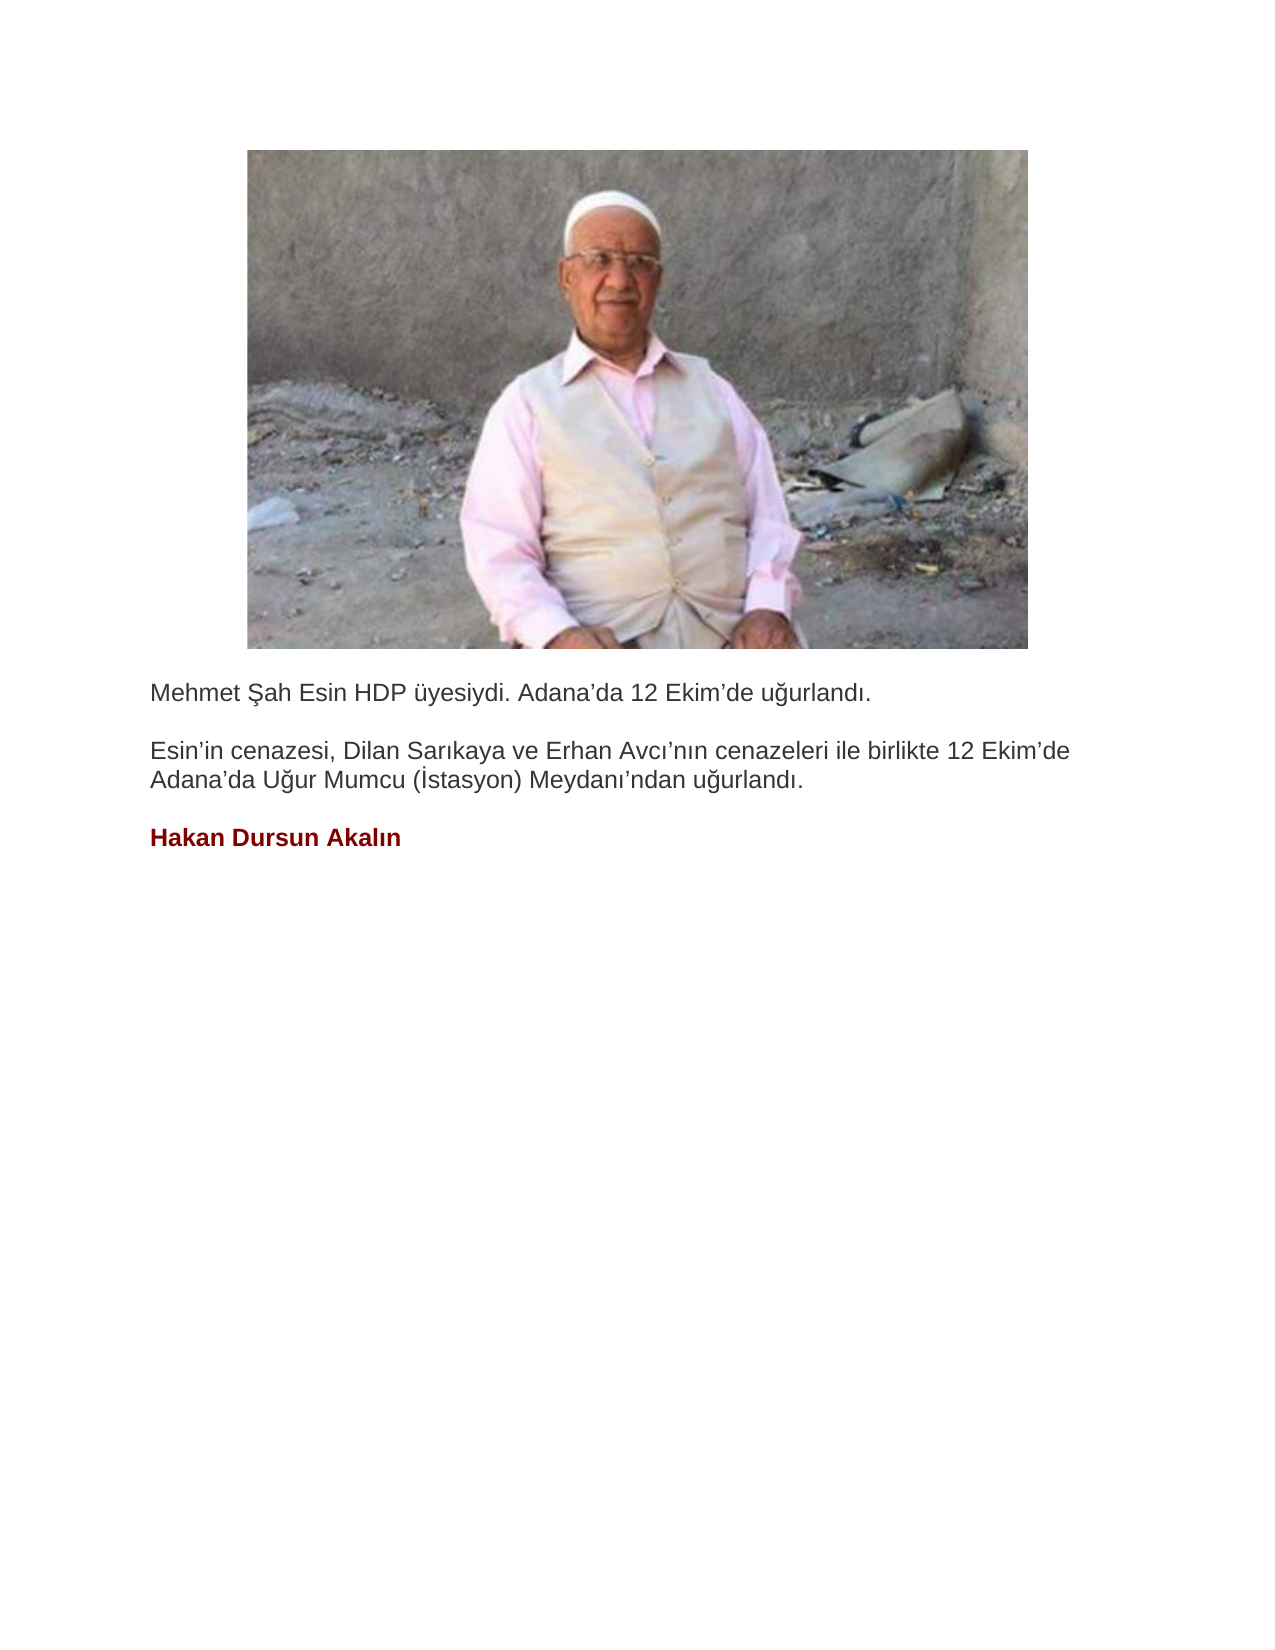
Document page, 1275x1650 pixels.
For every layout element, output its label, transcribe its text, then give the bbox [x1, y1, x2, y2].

picture [247, 150, 1028, 649]
text Esin’in cenazesi, Dilan Sarıkaya ve Erhan Avcı’nın cenazeleri ile birlikte 12 Ekim’de Adana’da Uğur Mumcu (İstasyon) Meydanı’ndan uğurlandı. [150, 736, 1125, 794]
text Mehmet Şah Esin HDP üyesiydi. Adana’da 12 Ekim’de uğurlandı. [150, 678, 1125, 707]
text Hakan Dursun Akalın [150, 823, 1125, 852]
